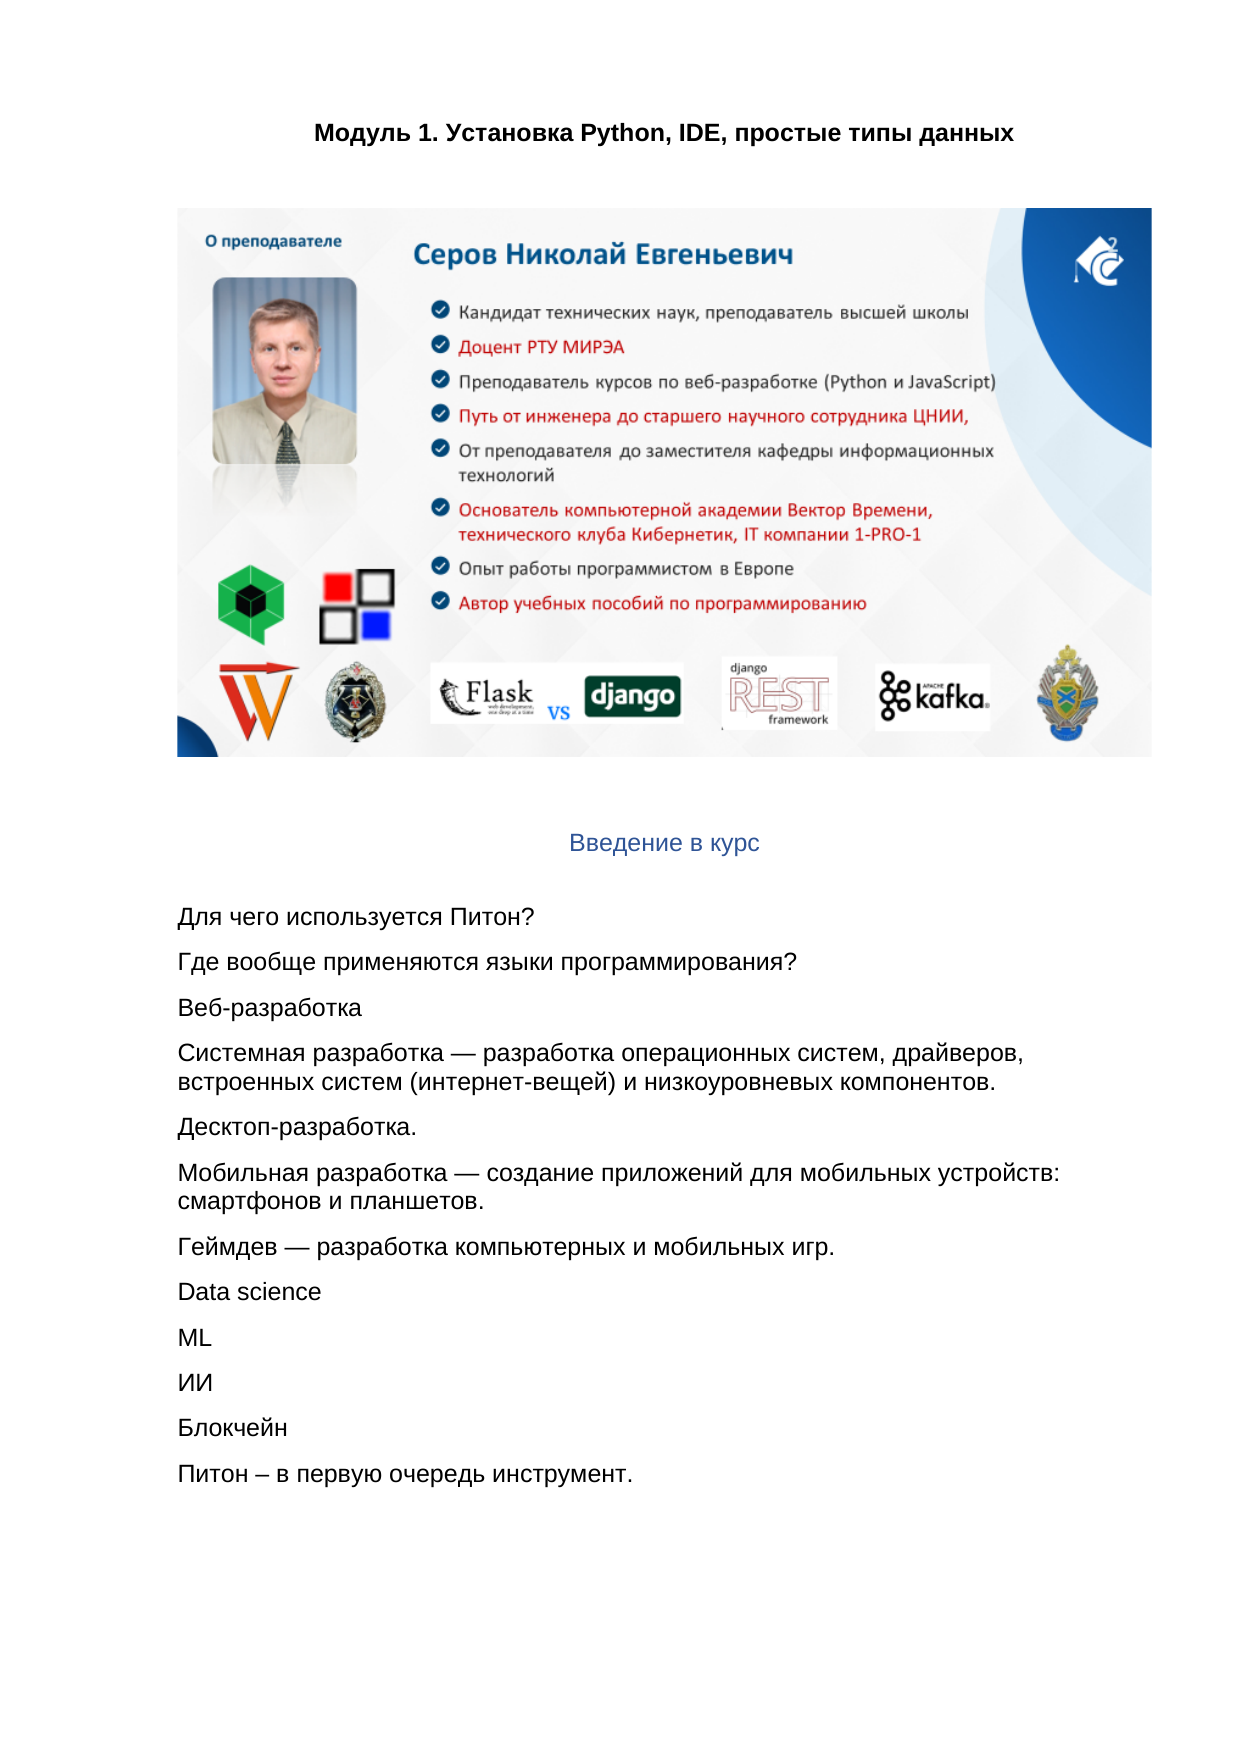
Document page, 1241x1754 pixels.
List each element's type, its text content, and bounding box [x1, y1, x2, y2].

text Data science [177, 1277, 1152, 1306]
text Для чего используется Питон? [177, 902, 1152, 930]
text Геймдев — разработка компьютерных и мобильных игр. [177, 1232, 1152, 1260]
text Десктоп-разработка. [177, 1112, 1152, 1141]
text Питон – в первую очередь инструмент. [177, 1459, 1152, 1487]
text Модуль 1. Установка Python, IDE, простые типы данных [177, 118, 1152, 147]
text ИИ [177, 1368, 1152, 1397]
text ML [177, 1322, 1152, 1351]
text Системная разработка — разработка операционных систем, драйверов, встроенных систем (интернет-вещей) и низкоуровневых компонентов. [177, 1038, 1152, 1095]
text Веб-разработка [177, 992, 1152, 1021]
picture [177, 208, 1152, 757]
text Где вообще применяются языки программирования? [177, 947, 1152, 976]
subtitle Введение в курс [177, 827, 1152, 856]
text Блокчейн [177, 1413, 1152, 1442]
text Мобильная разработка — создание приложений для мобильных устройств: смартфонов и планшетов. [177, 1157, 1152, 1215]
